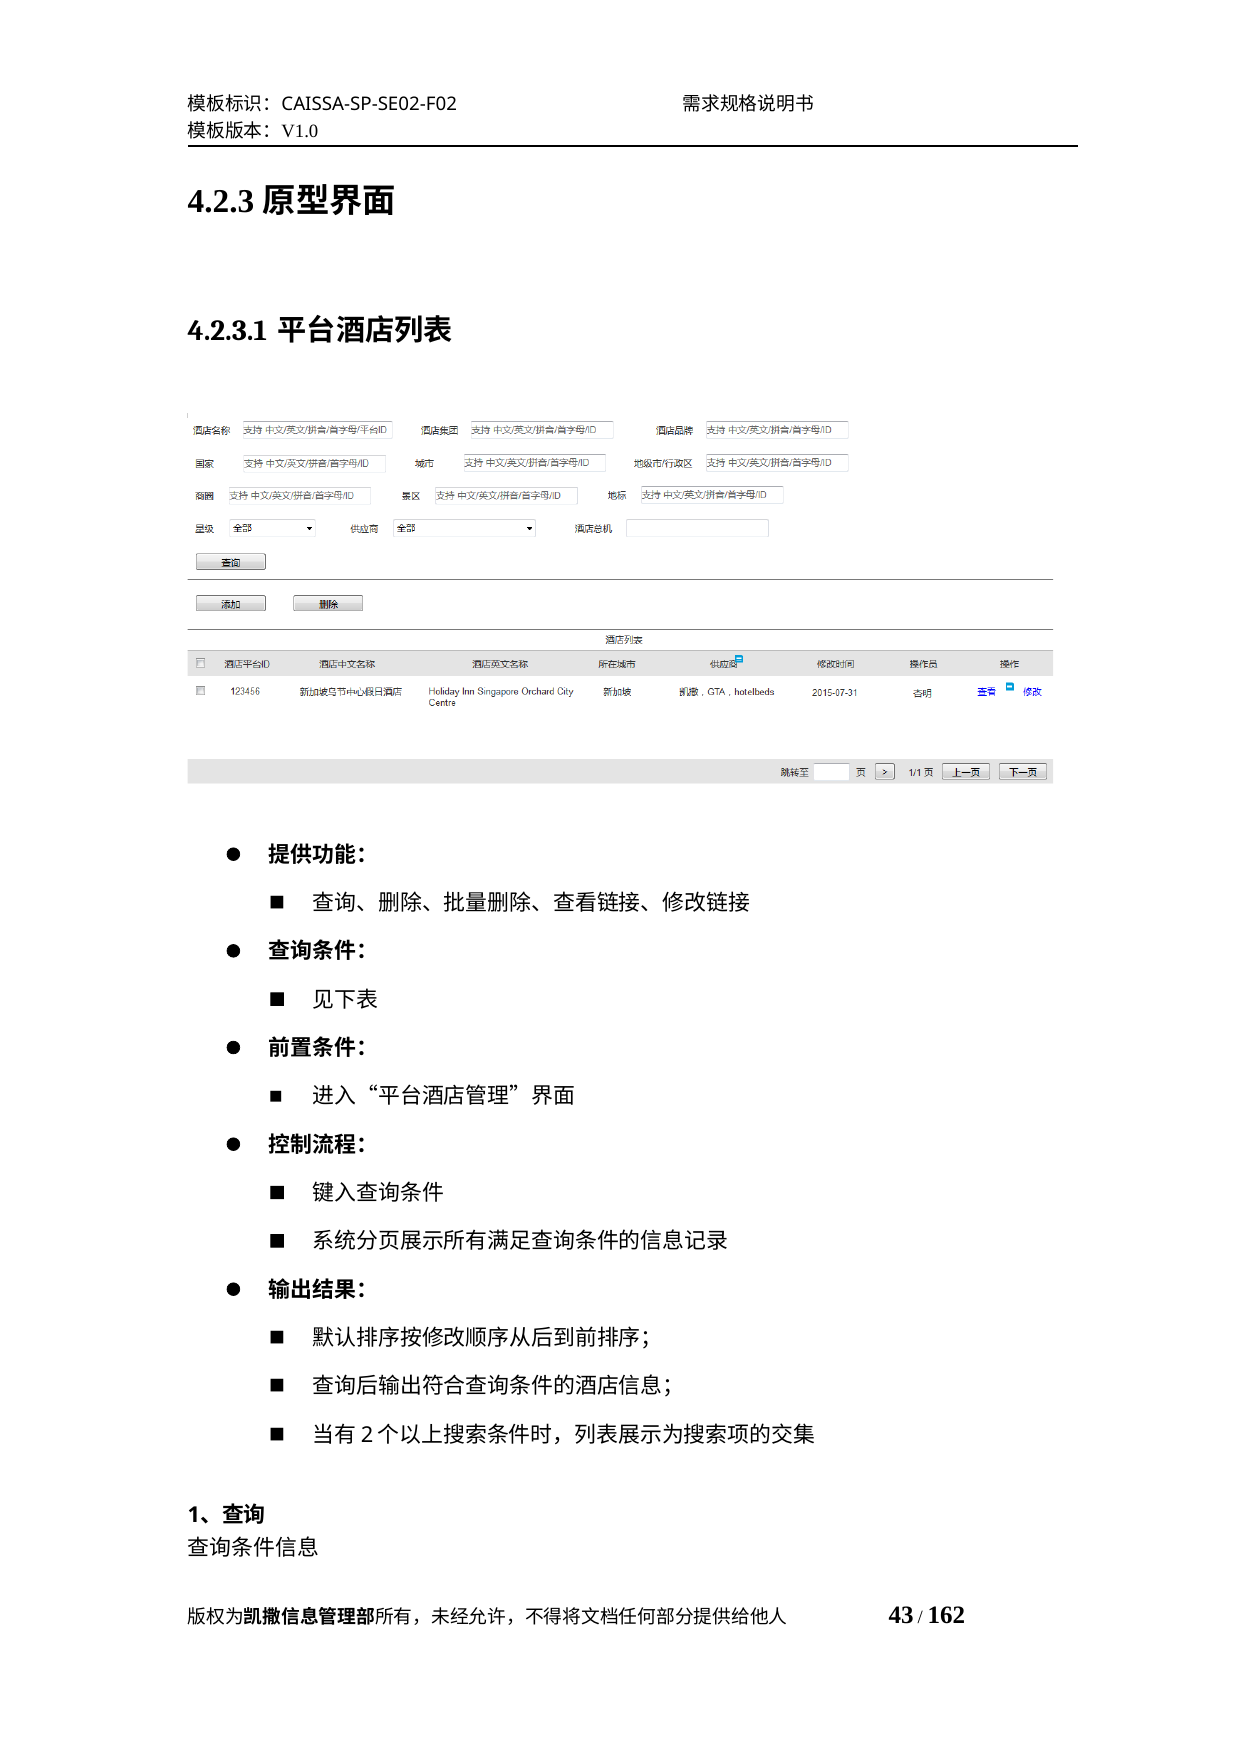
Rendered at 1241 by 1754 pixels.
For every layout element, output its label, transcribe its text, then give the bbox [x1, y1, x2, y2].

list 前置条件： [225, 1029, 1078, 1062]
subtitle 原型界面 [187, 166, 1078, 231]
list 查询、删除、批量删除、查看链接、修改链接 [269, 884, 1078, 917]
list 查询后输出符合查询条件的酒店信息； [269, 1368, 1078, 1400]
list 见下表 [269, 981, 1078, 1014]
list 系统分页展示所有满足查询条件的信息记录 [269, 1223, 1078, 1255]
list 输出结果： [225, 1271, 1078, 1304]
list 控制流程： [225, 1126, 1078, 1159]
list 当有2个以上搜索条件时，列表展示为搜索项的交集 [269, 1416, 1078, 1449]
list 查询条件： [225, 933, 1078, 965]
text 1、查询 [187, 1497, 1078, 1529]
text 查询条件信息 [187, 1529, 1078, 1562]
list 键入查询条件 [269, 1174, 1078, 1207]
list 提供功能： [225, 836, 1078, 869]
list 默认排序按修改顺序从后到前排序； [269, 1319, 1078, 1352]
subtitle 平台酒店列表 [187, 295, 1078, 360]
list 进入“平台酒店管理”界面 [269, 1078, 1078, 1110]
picture [187, 413, 1054, 784]
